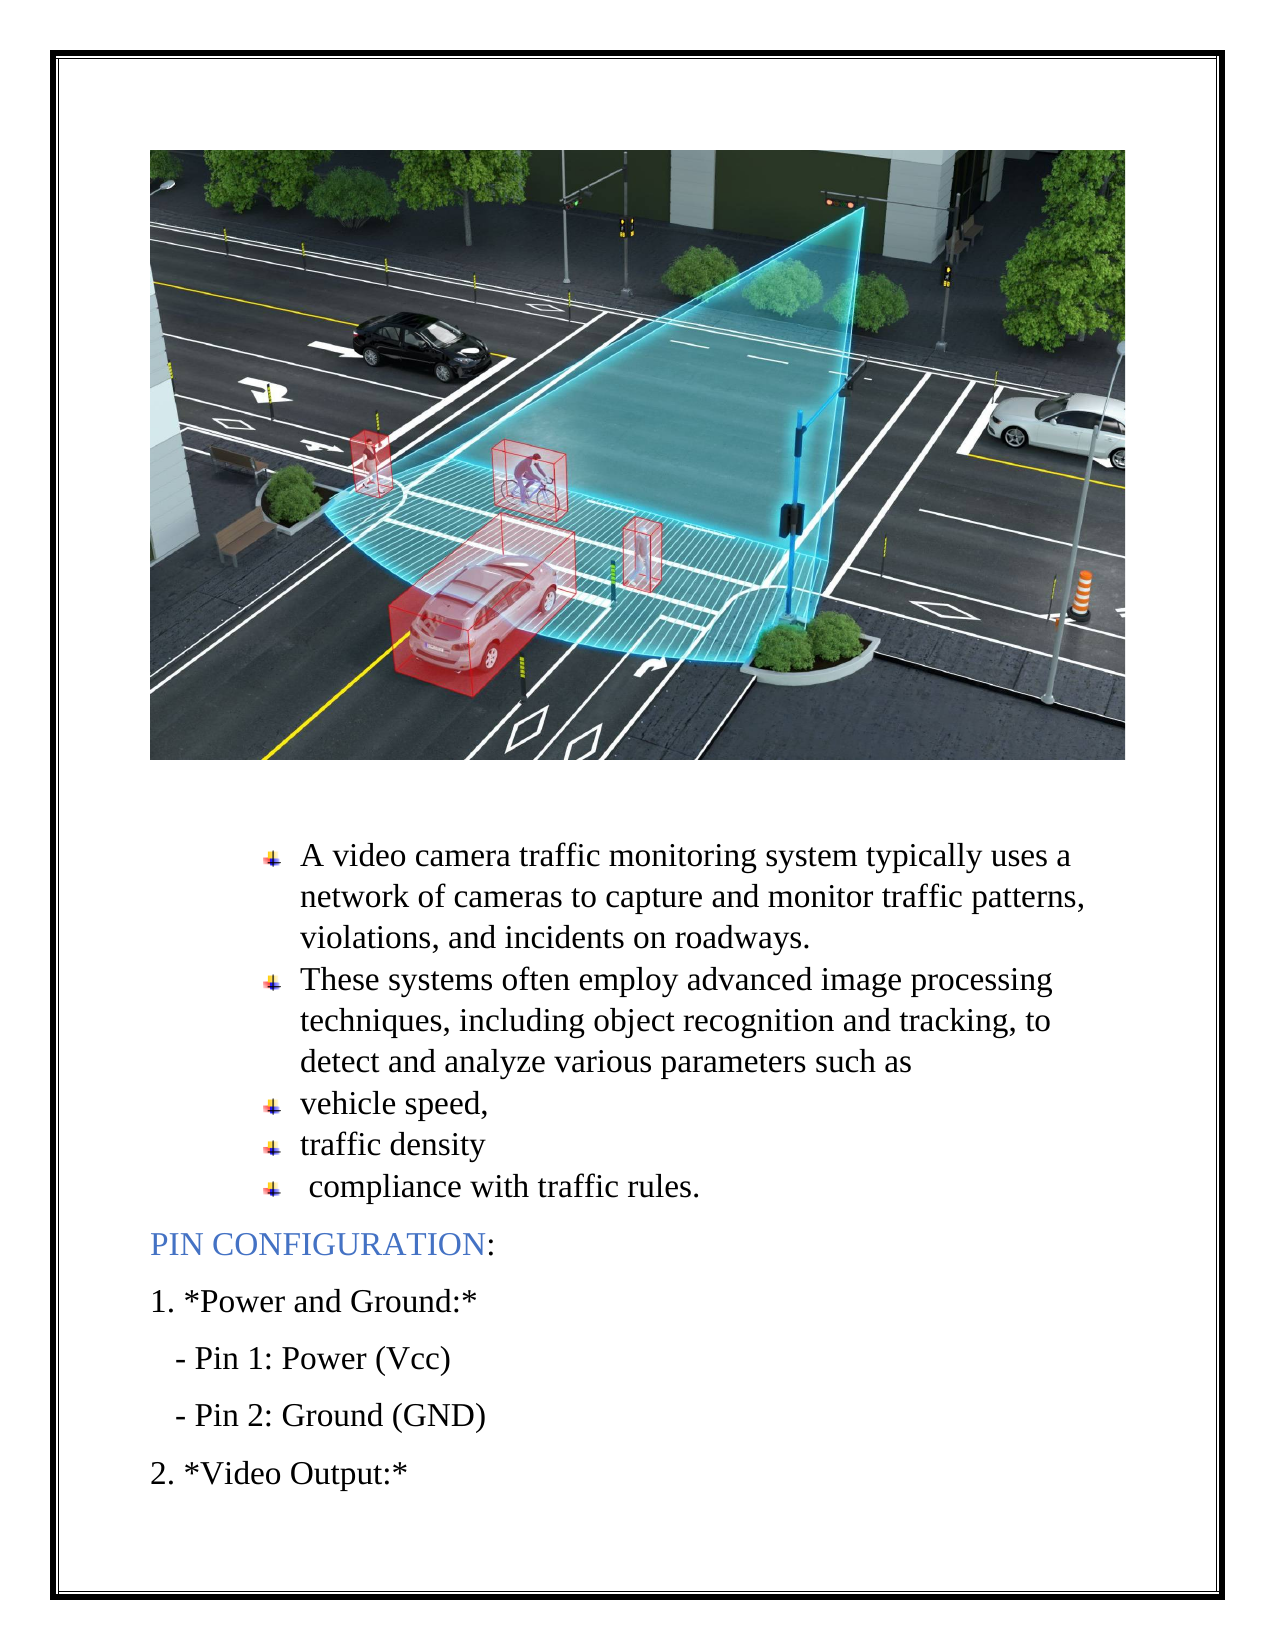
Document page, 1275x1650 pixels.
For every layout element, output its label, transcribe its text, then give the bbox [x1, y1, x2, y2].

text PIN CONFIGURATION: [150, 1224, 1125, 1262]
list vehicle speed, [262, 1083, 1125, 1121]
text - Pin 2: Ground (GND) [150, 1396, 1125, 1434]
picture [263, 1180, 281, 1197]
list A video camera traffic monitoring system typically uses a network of cameras to capture and monitor traffic patterns, violations, and incidents on roadways. [262, 835, 1125, 956]
text 2. *Video Output:* [150, 1453, 1125, 1491]
list These systems often employ advanced image processing techniques, including object recognition and tracking, to detect and analyze various parameters such as [262, 959, 1125, 1080]
picture [263, 849, 281, 867]
picture [150, 150, 1125, 760]
text 1. *Power and Ground:* [150, 1281, 1125, 1319]
list traffic density [262, 1124, 1125, 1163]
picture [263, 1097, 281, 1115]
text - Pin 1: Power (Vcc) [150, 1338, 1125, 1377]
picture [263, 973, 281, 991]
picture [263, 1139, 281, 1156]
list compliance with traffic rules. [262, 1166, 1125, 1204]
